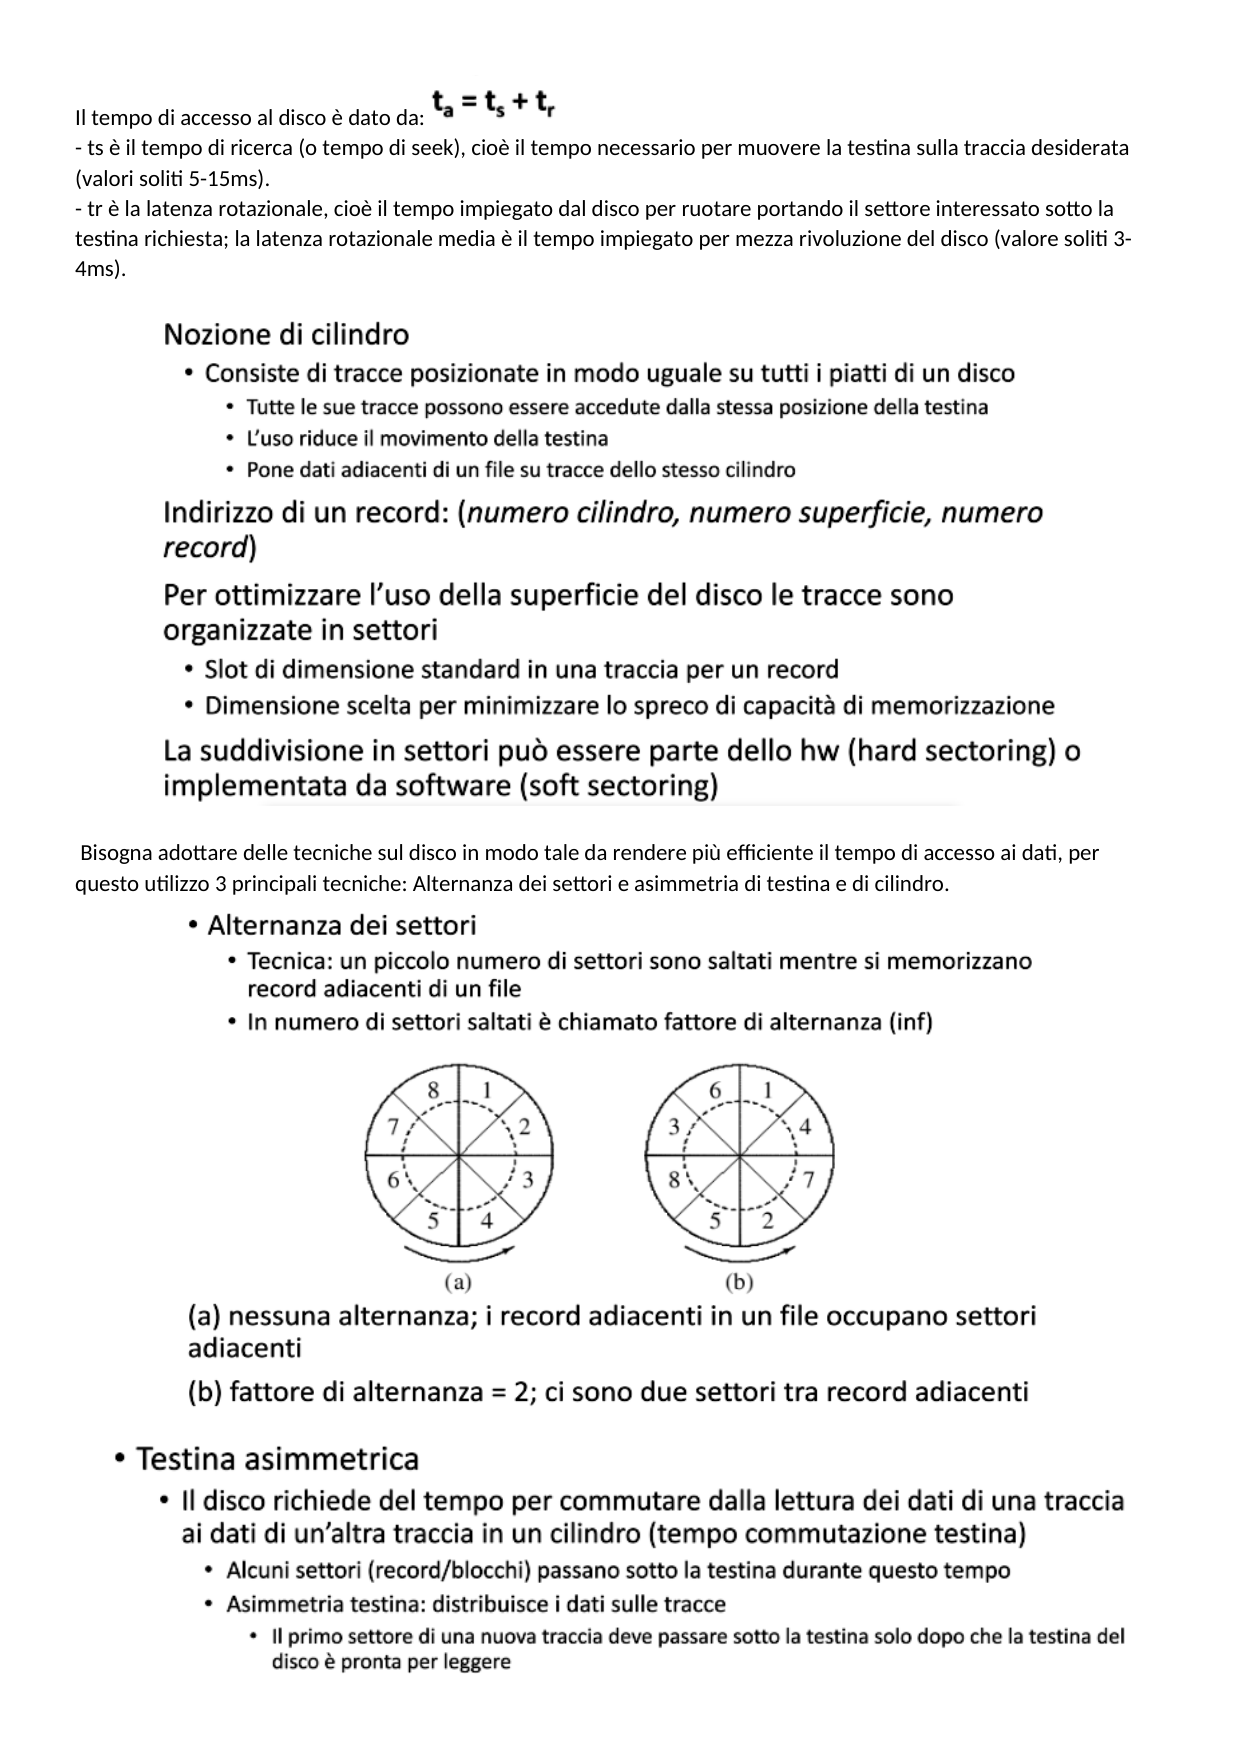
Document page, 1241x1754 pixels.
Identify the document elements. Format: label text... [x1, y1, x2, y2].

picture [430, 75, 577, 126]
text - tr è la latenza rotazionale, cioè il tempo impiegato dal disco per ruotare portando il settore interessato sotto la testina richiesta; la latenza rotazionale media è il tempo impiegato per mezza rivoluzione del disco (valore soliti 3-4ms). [75, 194, 1165, 282]
picture [175, 898, 1066, 1430]
text Il tempo di accesso al disco è dato da: [75, 75, 1165, 131]
text - ts è il tempo di ricerca (o tempo di seek), cioè il tempo necessario per muovere la testina sulla traccia desiderata (valori soliti 5-15ms). [75, 133, 1165, 192]
picture [157, 314, 1084, 806]
text Bisogna adottare delle tecniche sul disco in modo tale da rendere più efficiente il tempo di accesso ai dati, per questo utilizzo 3 principali tecniche: Alternanza dei settori e asimmetria di testina e di cilindro. [75, 838, 1165, 897]
picture [107, 1432, 1133, 1674]
